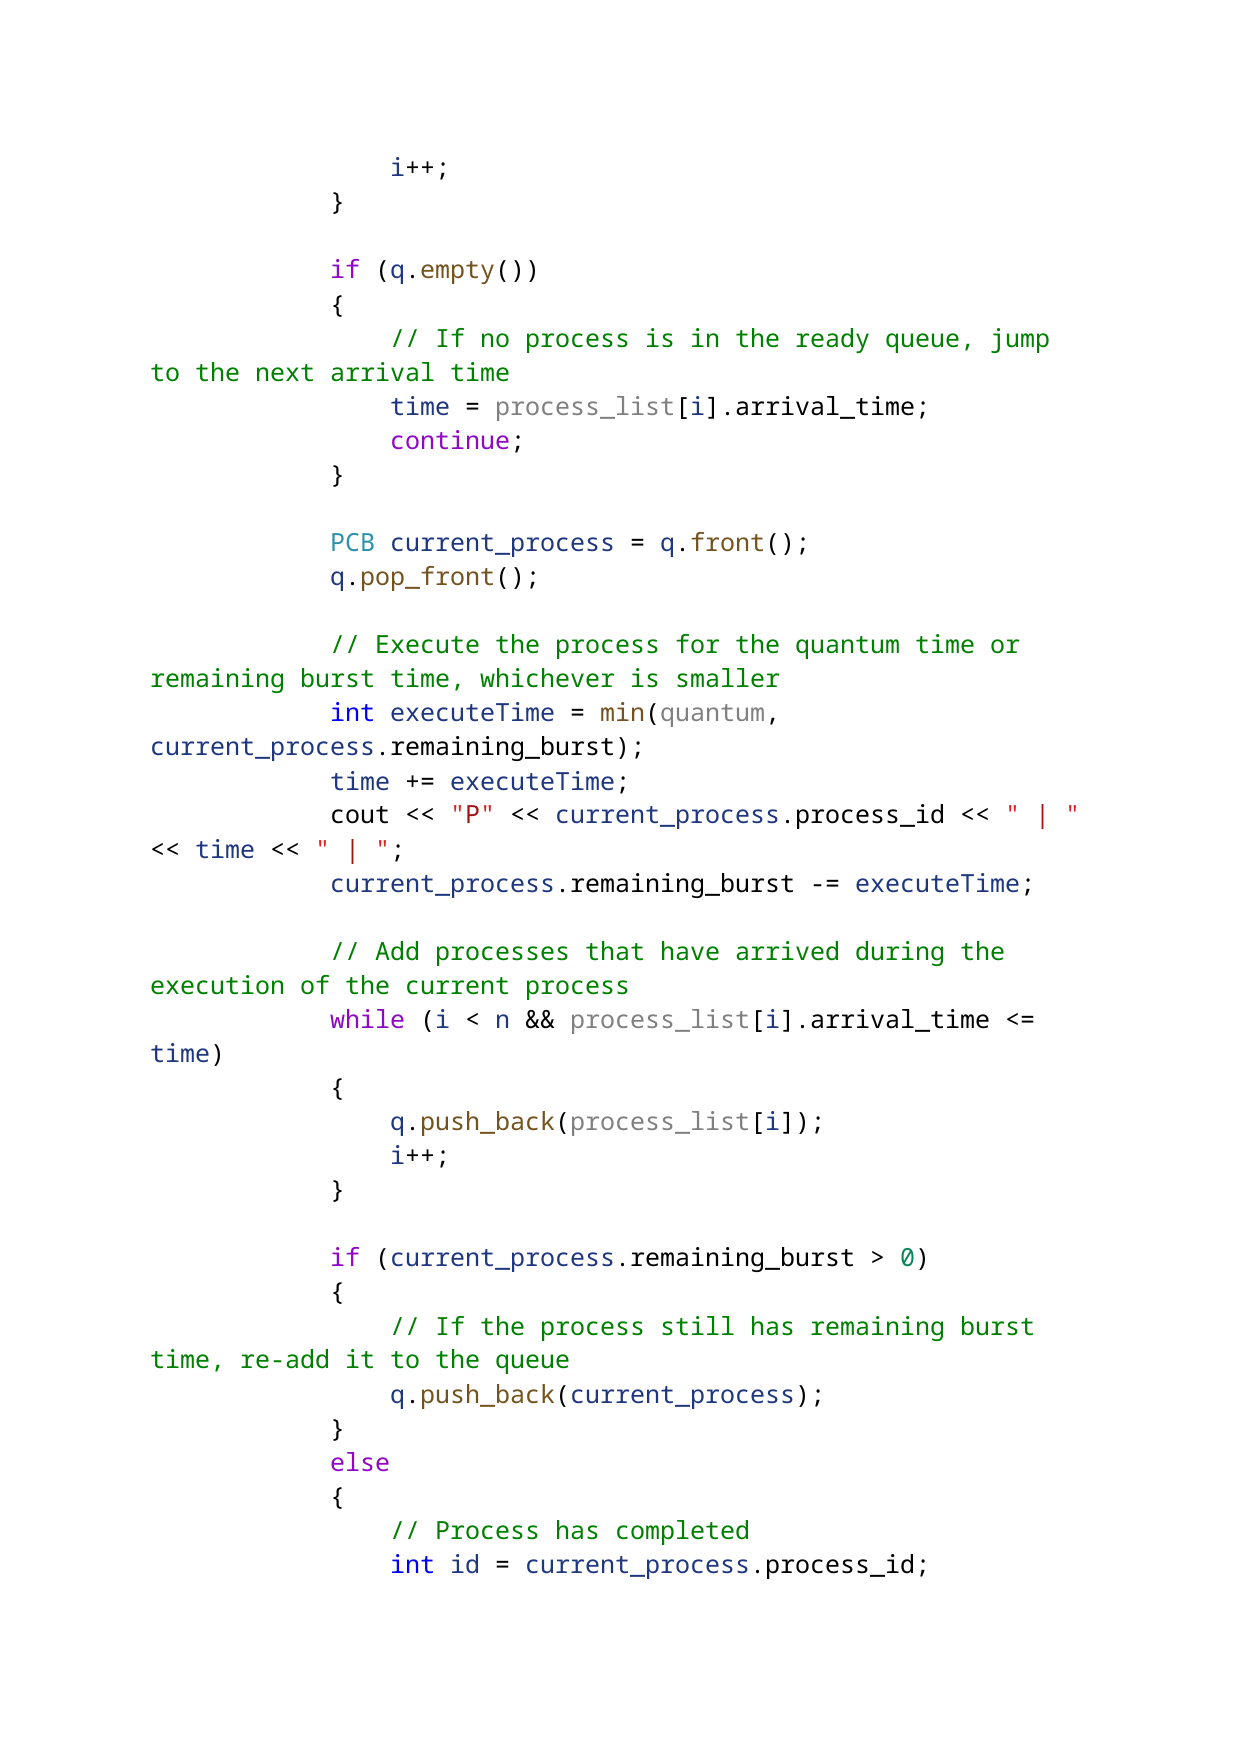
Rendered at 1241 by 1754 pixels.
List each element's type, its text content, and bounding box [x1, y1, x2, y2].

text else [150, 1444, 1090, 1478]
text // Process has completed [150, 1512, 1090, 1547]
text q.push_back(process_list[i]); [150, 1104, 1090, 1138]
text { [150, 286, 1090, 320]
text q.push_back(current_process); [150, 1376, 1090, 1410]
text int id = current_process.process_id; [150, 1547, 1090, 1581]
text { [150, 1274, 1090, 1308]
text time = process_list[i].arrival_time; [150, 388, 1090, 422]
text } [150, 1410, 1090, 1444]
text } [150, 1172, 1090, 1206]
text } [150, 184, 1090, 218]
text time += executeTime; [150, 763, 1090, 797]
text int executeTime = min(quantum, current_process.remaining_burst); [150, 695, 1090, 763]
text continue; [150, 422, 1090, 457]
text if (q.empty()) [150, 252, 1090, 286]
text i++; [150, 1138, 1090, 1172]
text } [150, 457, 1090, 491]
text while (i < n && process_list[i].arrival_time <= time) [150, 1002, 1090, 1070]
text i++; [150, 150, 1090, 184]
text // Add processes that have arrived during the execution of the current process [150, 933, 1090, 1002]
text PCB current_process = q.front(); [150, 525, 1090, 559]
text if (current_process.remaining_burst > 0) [150, 1240, 1090, 1274]
text // Execute the process for the quantum time or remaining burst time, whichever is smaller [150, 627, 1090, 695]
text { [150, 1070, 1090, 1104]
text // If no process is in the ready queue, jump to the next arrival time [150, 320, 1090, 388]
text cout << "P" << current_process.process_id << " | " << time << " | "; [150, 797, 1090, 865]
text { [150, 1478, 1090, 1512]
text // If the process still has remaining burst time, re-add it to the queue [150, 1308, 1090, 1376]
text current_process.remaining_burst -= executeTime; [150, 865, 1090, 899]
text q.pop_front(); [150, 559, 1090, 593]
